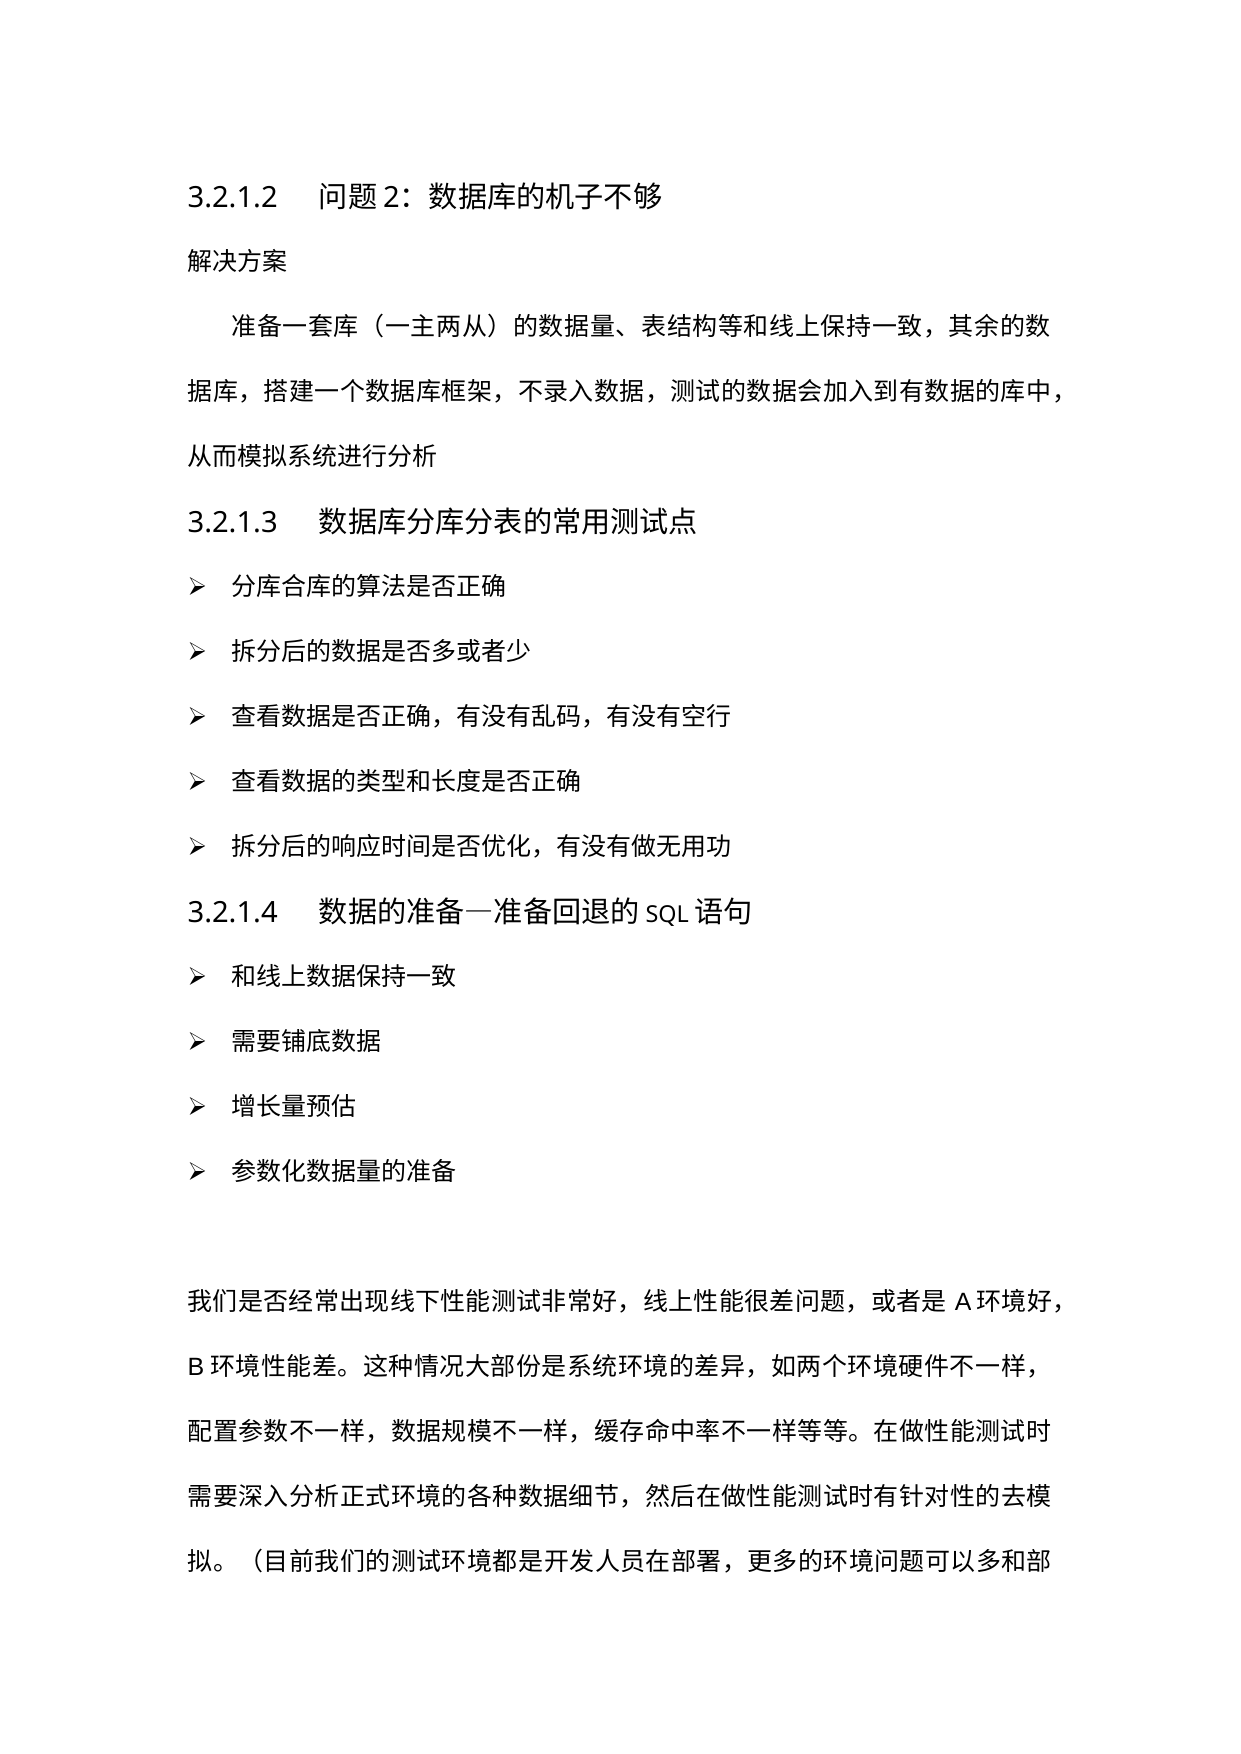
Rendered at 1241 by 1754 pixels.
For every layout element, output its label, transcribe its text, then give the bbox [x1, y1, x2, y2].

list 查看数据的类型和长度是否正确 [187, 747, 1053, 812]
list 参数化数据量的准备 [187, 1137, 1053, 1202]
text 解决方案 [187, 227, 1053, 292]
subtitle 数据库分库分表的常用测试点 [187, 487, 1053, 552]
list 拆分后的数据是否多或者少 [187, 617, 1053, 682]
list 和线上数据保持一致 [187, 942, 1053, 1007]
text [187, 1267, 1053, 1592]
text 准备一套库（一主两从）的数据量、表结构等和线上保持一致，其余的数据库，搭建一个数据库框架，不录入数据，测试的数据会加入到有数据的库中，从而模拟系统进行分析 [187, 292, 1053, 487]
subtitle 问题2：数据库的机子不够 [187, 162, 1053, 227]
list 需要铺底数据 [187, 1007, 1053, 1072]
subtitle 数据的准备—准备回退的sql语句 [187, 877, 1053, 942]
list 分库合库的算法是否正确 [187, 552, 1053, 617]
list 拆分后的响应时间是否优化，有没有做无用功 [187, 812, 1053, 877]
list 增长量预估 [187, 1072, 1053, 1137]
list 查看数据是否正确，有没有乱码，有没有空行 [187, 682, 1053, 747]
